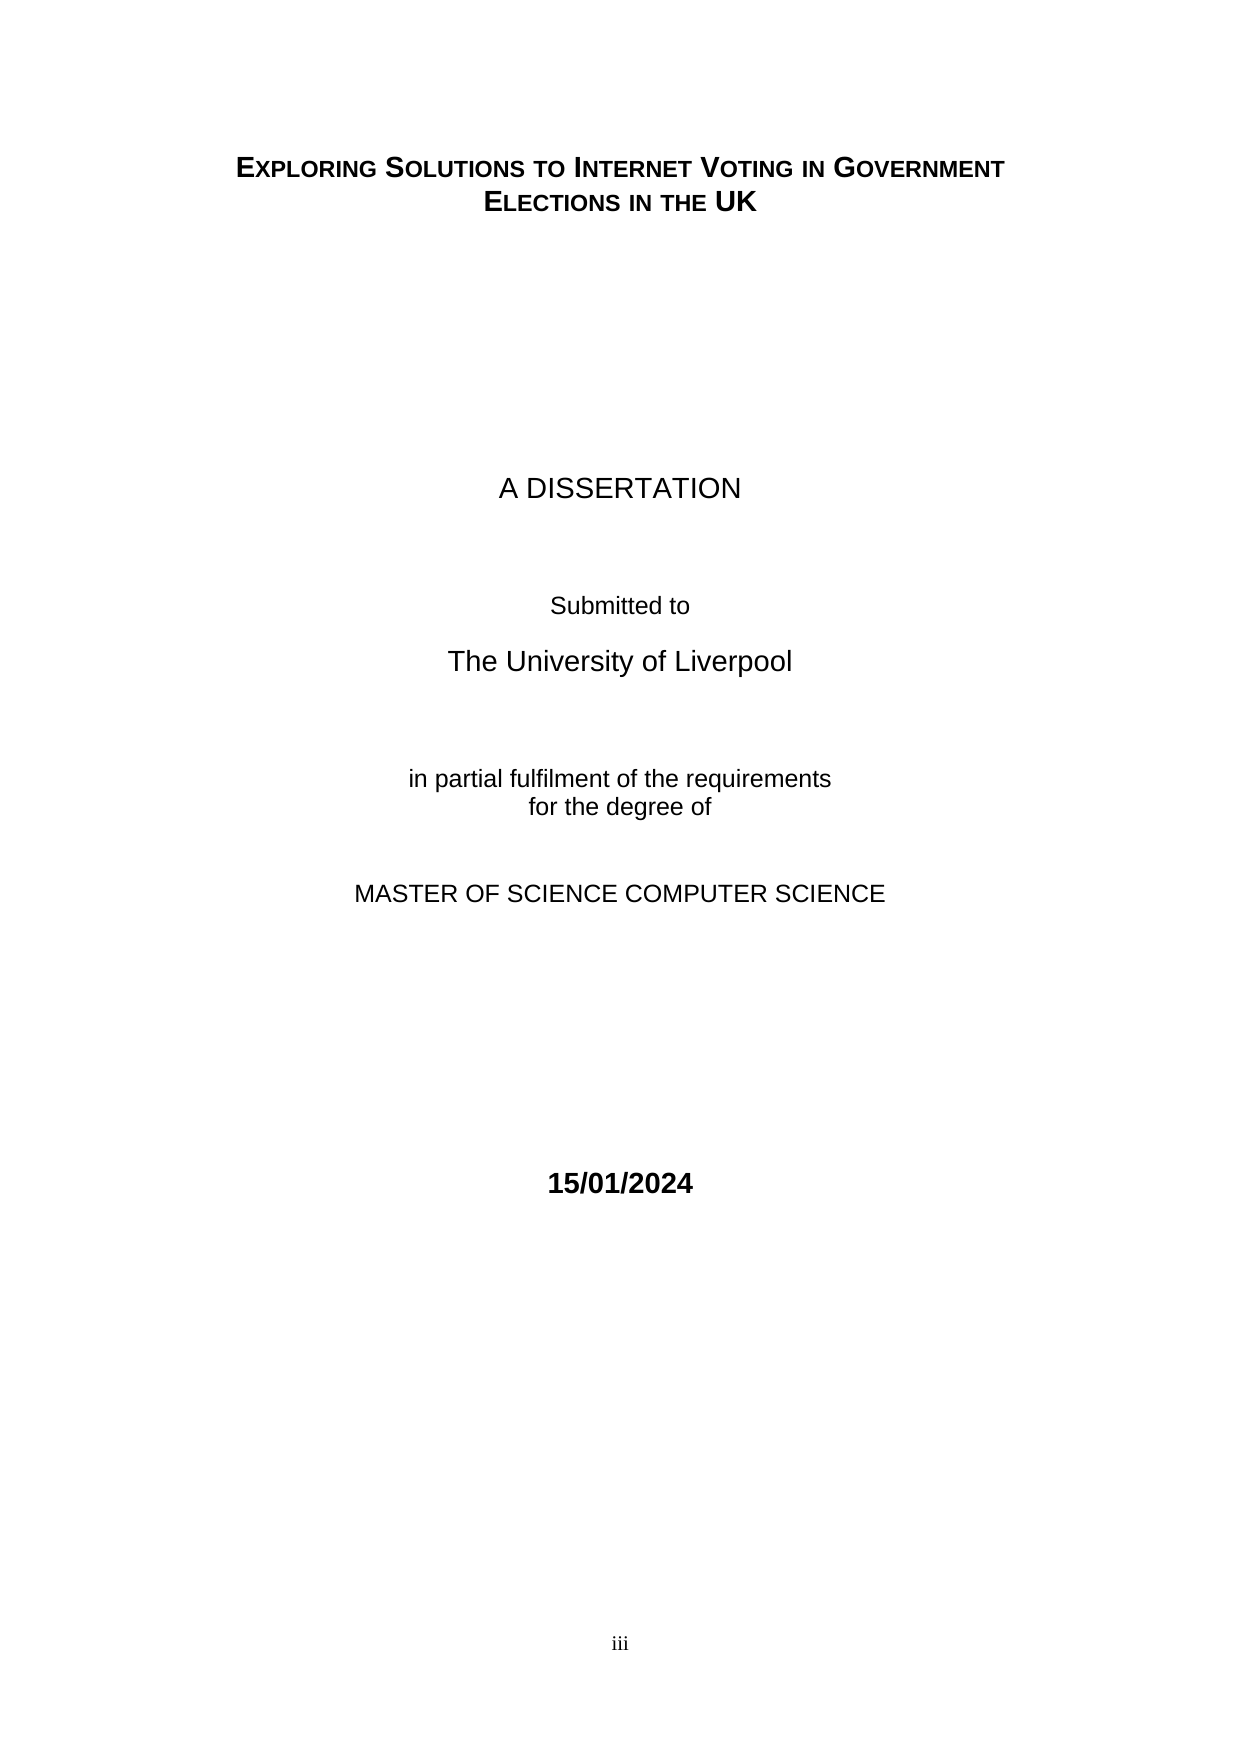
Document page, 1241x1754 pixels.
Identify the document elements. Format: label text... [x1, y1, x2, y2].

text Submitted to [180, 591, 1060, 620]
text 15/01/2024 [180, 1137, 1060, 1199]
text MASTER OF SCIENCE COMPUTER SCIENCE [180, 878, 1060, 907]
text in partial fulfilment of the requirements [180, 763, 1060, 792]
text for the degree of [180, 792, 1060, 821]
subtitle The University of Liverpool [180, 644, 1060, 677]
text Exploring Solutions to Internet Voting in Government Elections in the UK [180, 150, 1060, 217]
subtitle A DISSERTATION [180, 471, 1060, 505]
